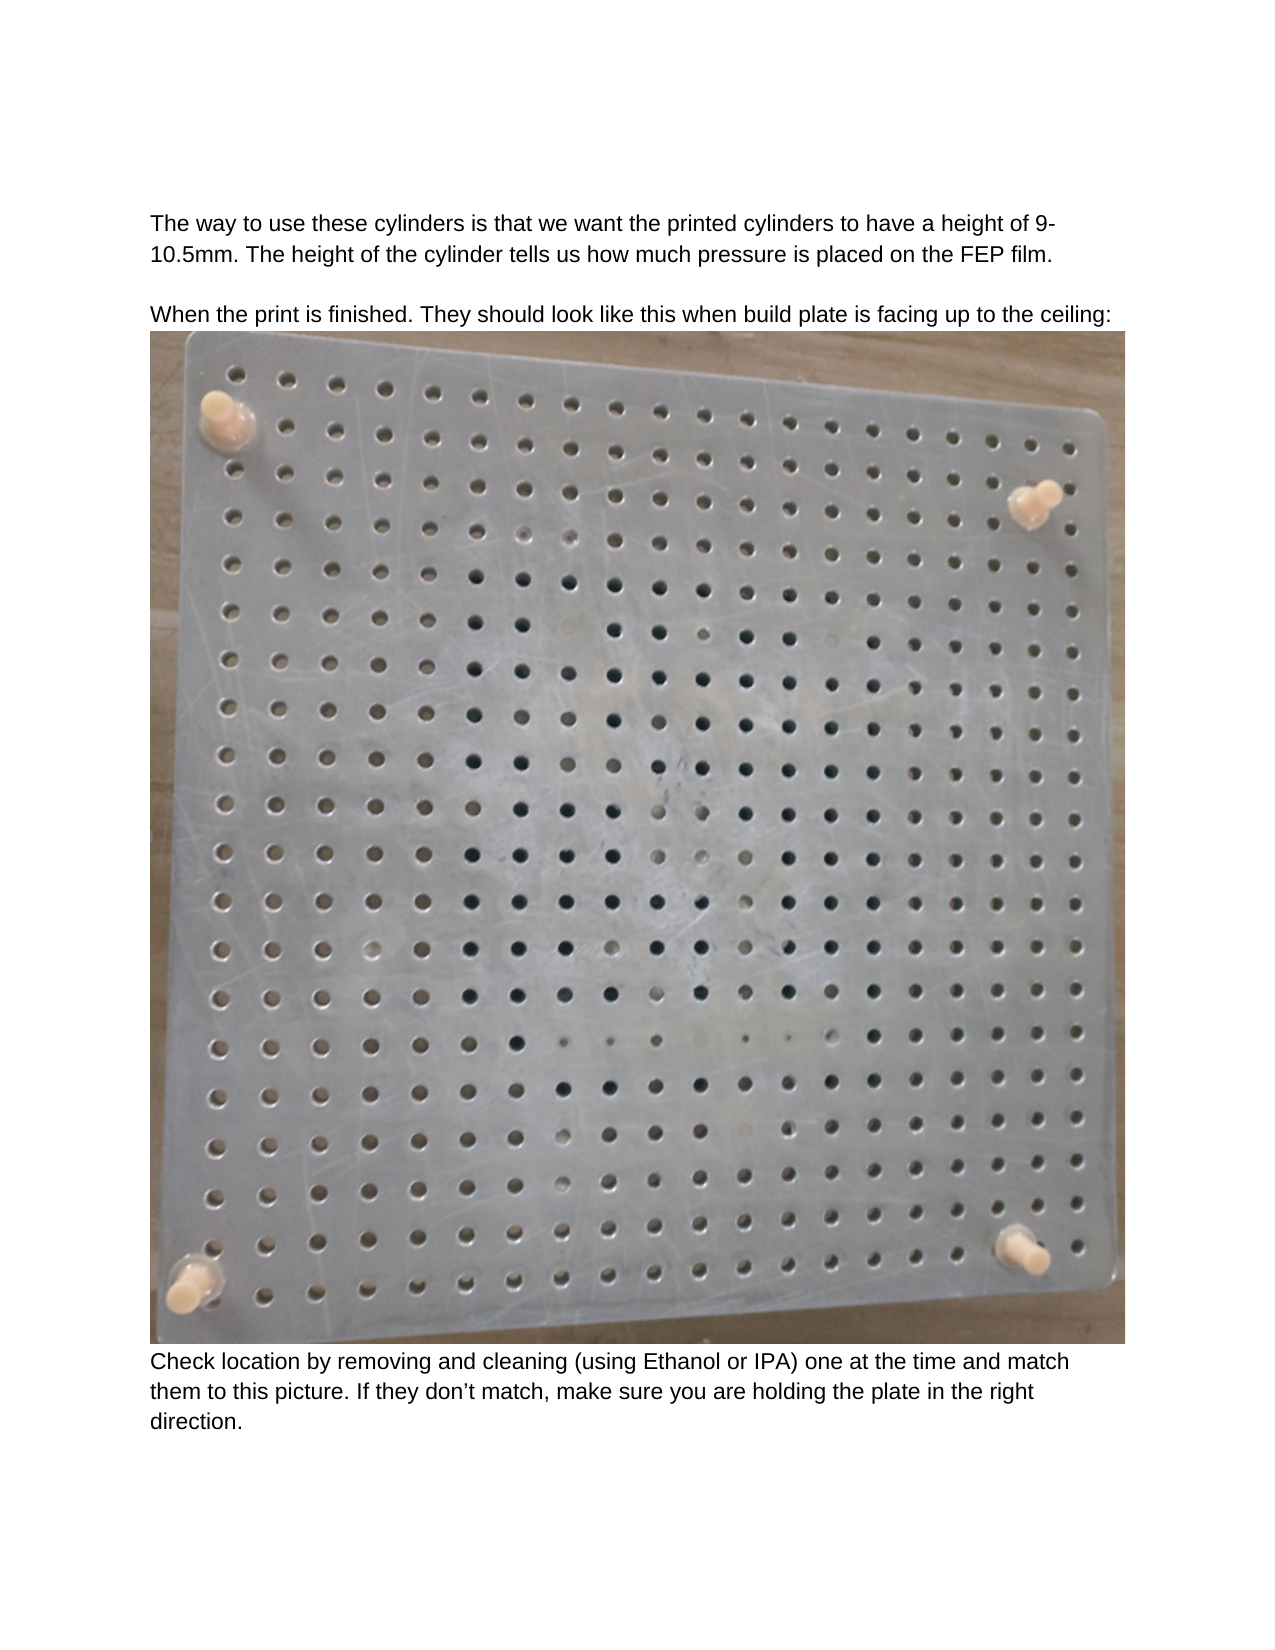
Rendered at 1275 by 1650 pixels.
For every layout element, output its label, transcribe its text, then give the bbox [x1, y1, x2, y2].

text When the print is finished. They should look like this when build plate is facing up to the ceiling: [150, 301, 1125, 327]
text Check location by removing and cleaning (using Ethanol or IPA) one at the time and match them to this picture. If they don’t match, make sure you are holding the plate in the right direction. [150, 1348, 1125, 1434]
picture [150, 331, 1125, 1344]
text The way to use these cylinders is that we want the printed cylinders to have a height of 9-10.5mm. The height of the cylinder tells us how much pressure is placed on the FEP film. [150, 210, 1125, 267]
